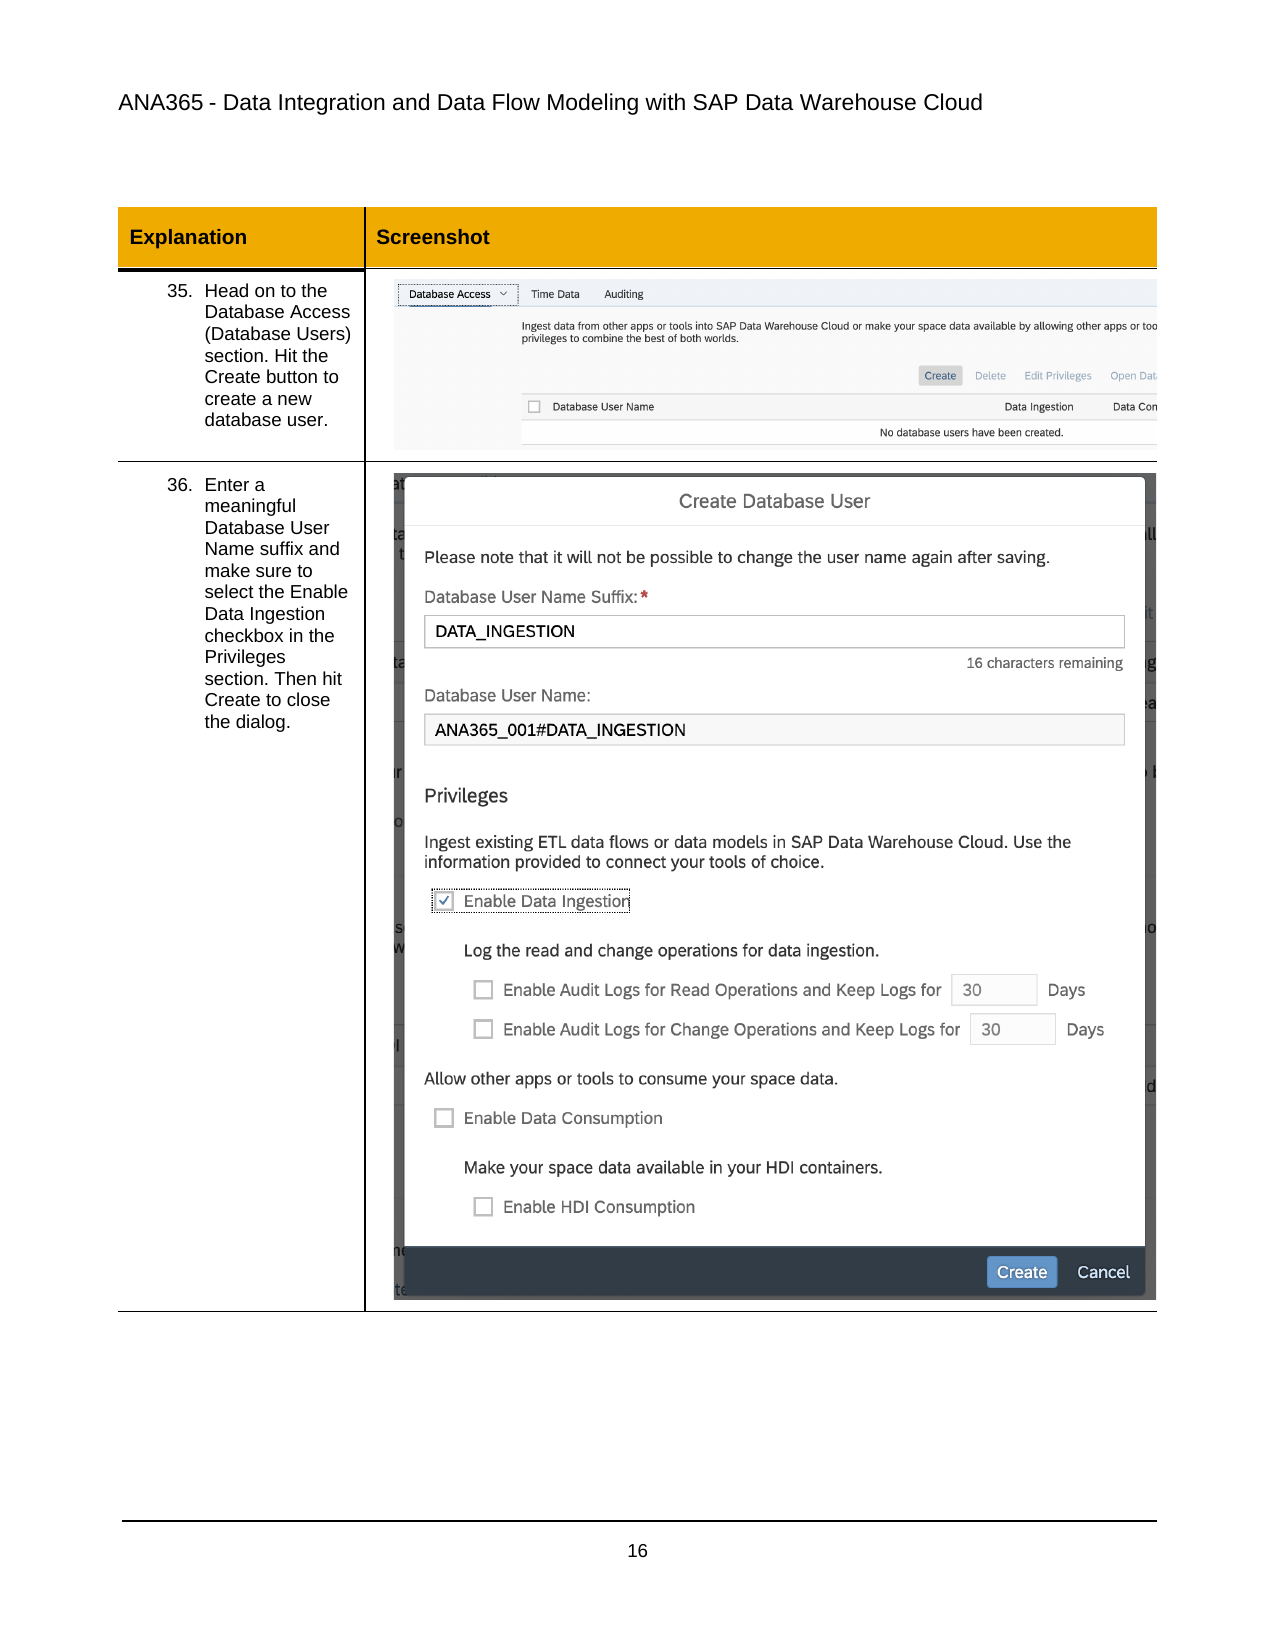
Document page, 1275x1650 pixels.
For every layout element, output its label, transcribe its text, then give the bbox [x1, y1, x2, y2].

picture [393, 473, 1157, 1300]
table_cell [366, 269, 1157, 461]
table_cell Head on to the Database Access (Database Users) section. Hit the Create button to create a new database user. [118, 272, 364, 461]
table_cell Enter a meaningful Database User Name suffix and make sure to select the Enable Data Ingestion checkbox in the Privileges section. Then hit Create to close the dialog. [118, 462, 364, 1311]
table_header Explanation [118, 207, 364, 267]
table_cell [366, 462, 1157, 1311]
table_header Screenshot [366, 207, 1157, 267]
picture [393, 279, 1158, 450]
